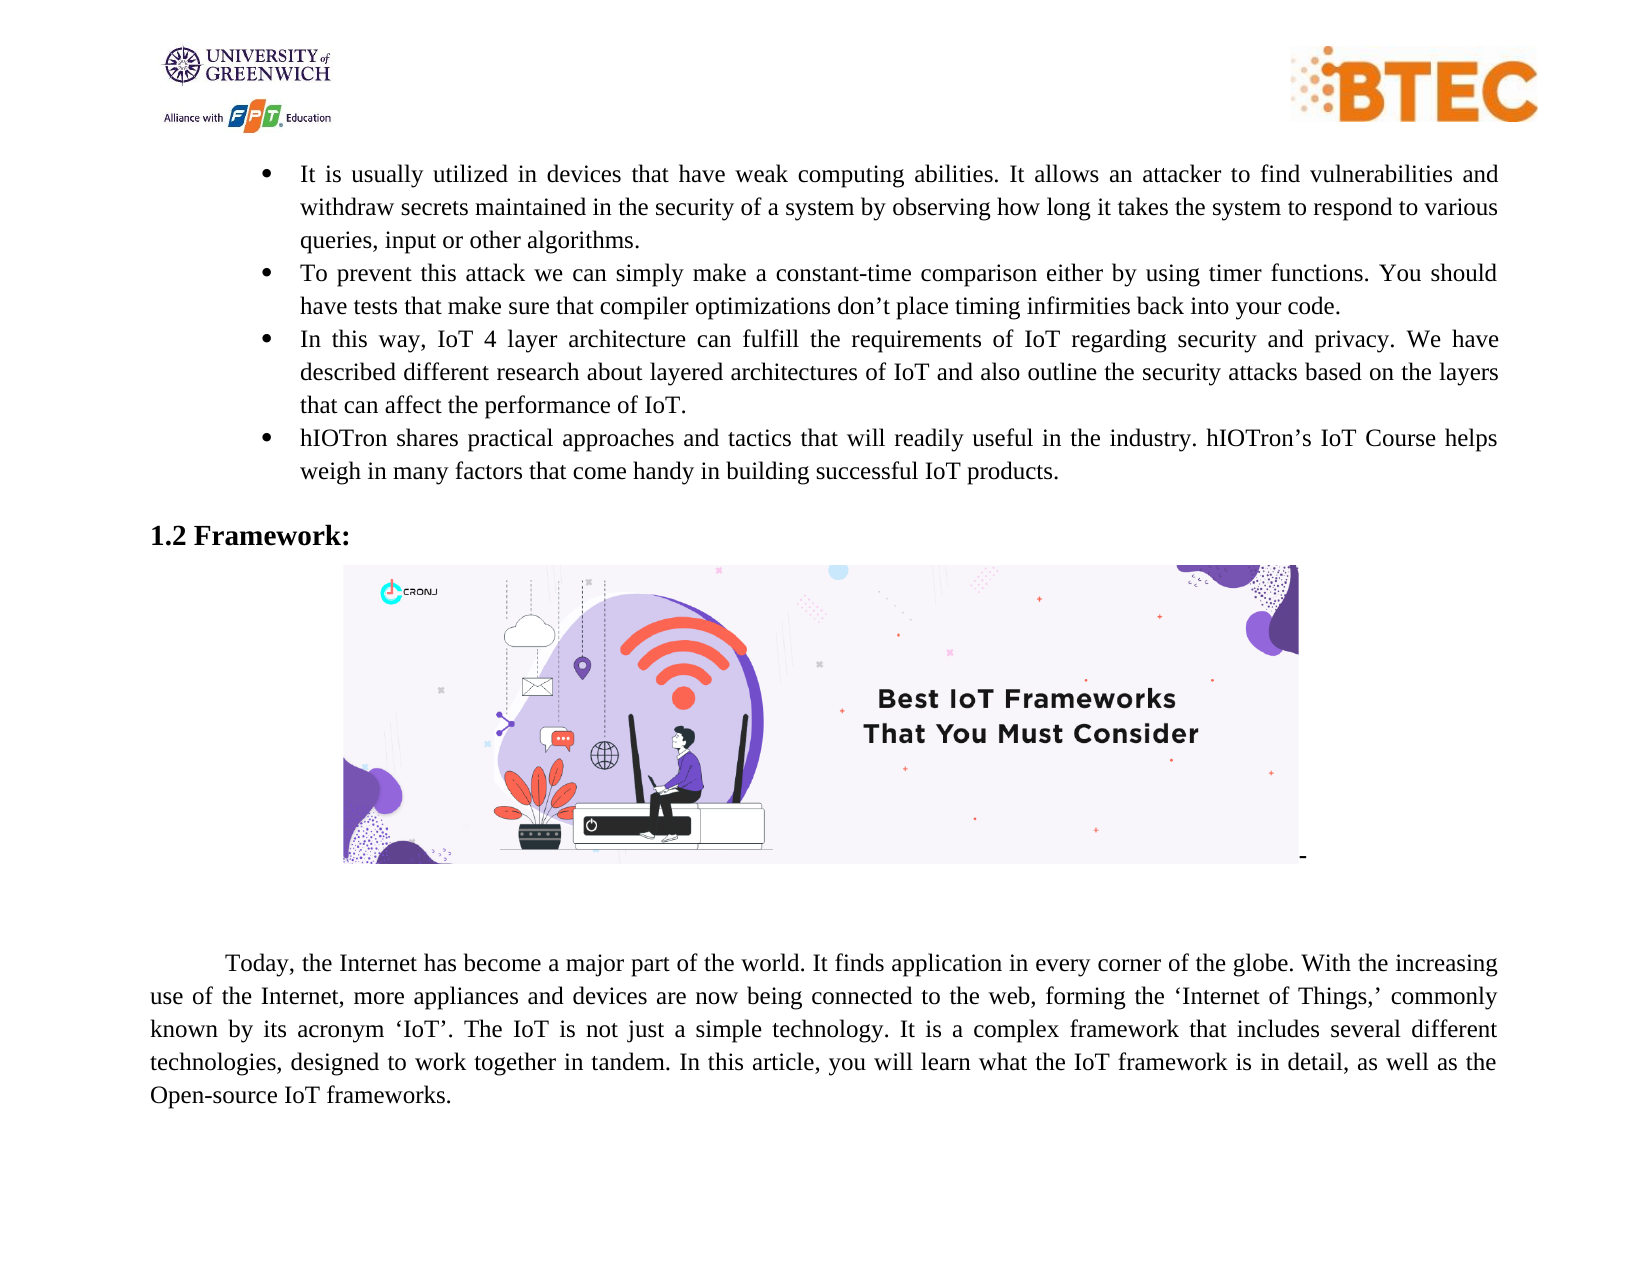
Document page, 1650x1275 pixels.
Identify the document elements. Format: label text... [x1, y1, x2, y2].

list hIOTron shares practical approaches and tactics that will readily useful in the industry. hIOTron’s IoT Course helps weigh in many factors that come handy in building successful IoT products. [262, 423, 1500, 485]
picture [1290, 46, 1538, 122]
subtitle 1.2 Framework: [150, 518, 1500, 552]
text Today, the Internet has become a major part of the world. It finds application in every corner of the globe. With the increasing use of the Internet, more appliances and devices are now being connected to the web, forming the ‘Internet of Things,’ commonly known by its acronym ‘IoT’. The IoT is not just a simple technology. It is a complex framework that includes several different technologies, designed to work together in tandem. In this article, you will learn what the IoT framework is in detail, as well as the Open-source IoT frameworks. [150, 948, 1500, 1109]
list To prevent this attack we can simply make a constant-time comparison either by using timer functions. You should have tests that make sure that compiler optimizations don’t place timing infirmities back into your code. [262, 258, 1500, 320]
list In this way, IoT 4 layer architecture can fulfill the requirements of IoT regarding security and privacy. We have described different research about layered architectures of IoT and also outline the security attacks based on the layers that can affect the performance of IoT. [262, 324, 1500, 419]
list It is usually utilized in devices that have weak computing abilities. It allows an attacker to find vulnerabilities and withdraw secrets maintained in the security of a system by observing how long it takes the system to respond to various queries, input or other algorithms. [262, 159, 1500, 254]
picture [150, 32, 343, 144]
picture [343, 565, 1299, 864]
